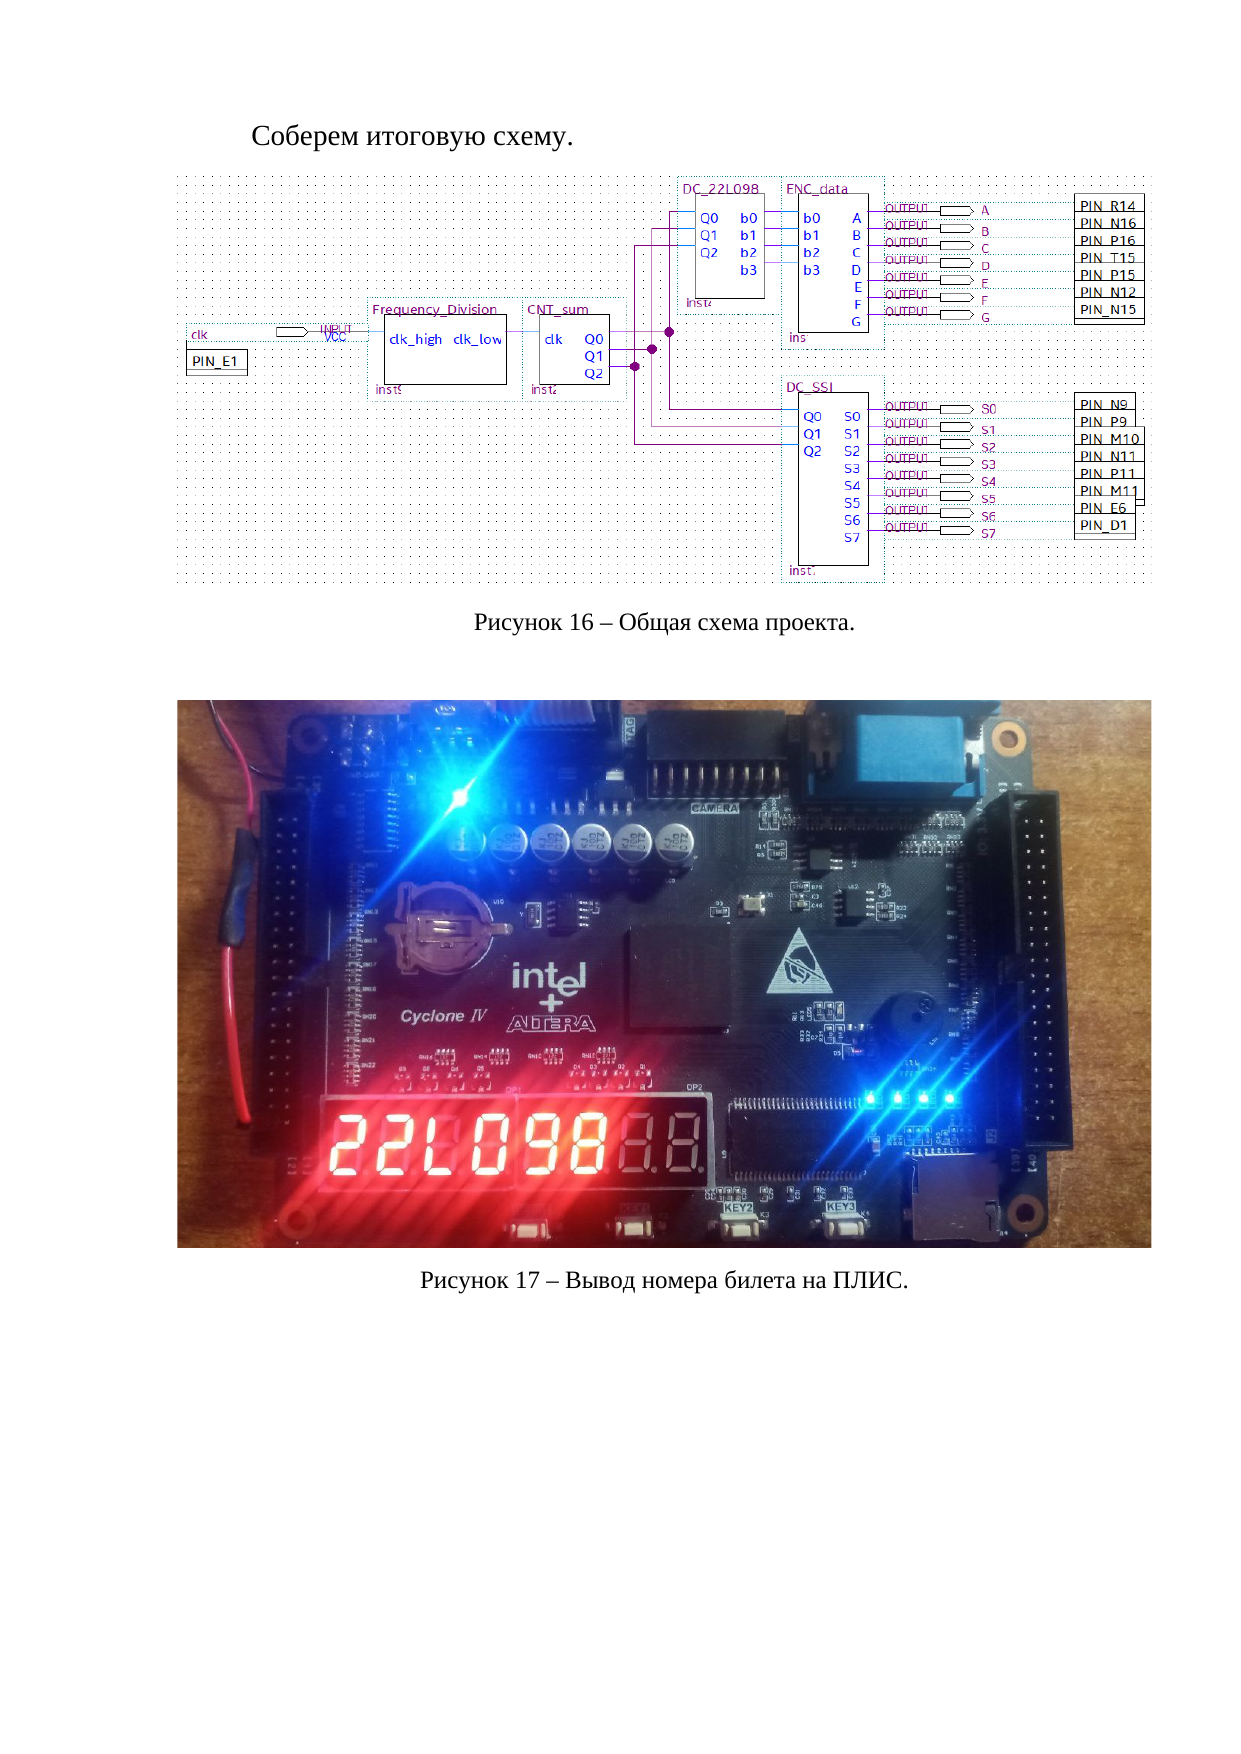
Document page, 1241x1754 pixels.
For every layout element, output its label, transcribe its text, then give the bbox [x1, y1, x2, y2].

text Соберем итоговую схему. [177, 118, 1152, 152]
picture [177, 700, 1152, 1248]
text Рисунок 17 – Вывод номера билета на ПЛИС. [177, 1265, 1152, 1293]
picture [177, 168, 1152, 590]
text Рисунок 16 – Общая схема проекта. [177, 607, 1152, 635]
